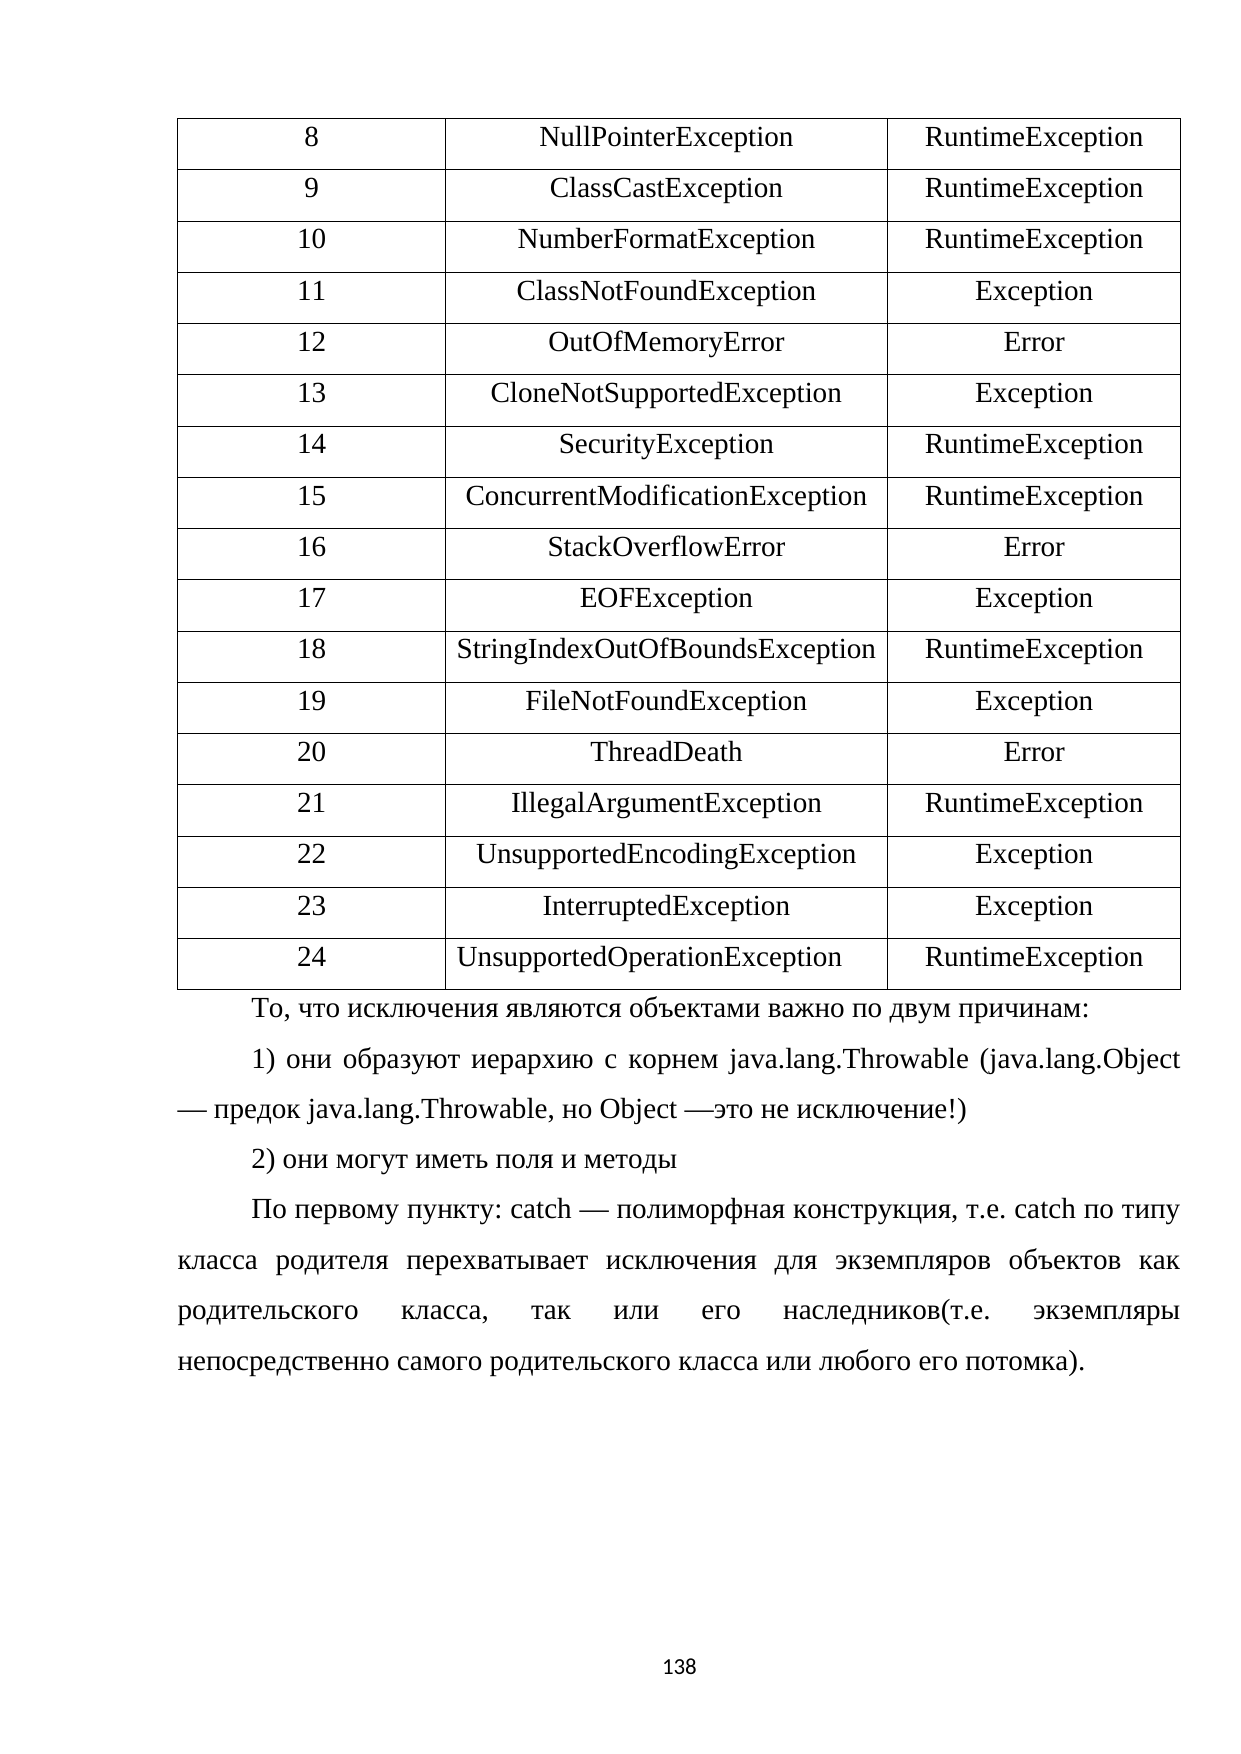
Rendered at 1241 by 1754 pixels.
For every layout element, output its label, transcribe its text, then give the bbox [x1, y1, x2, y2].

table_cell Exception [888, 375, 1180, 426]
text 2) они могут иметь поля и методы [177, 1141, 1181, 1175]
table_cell 21 [178, 785, 445, 836]
table_cell UnsupportedOperationException [446, 939, 887, 989]
table_cell FileNotFoundException [446, 683, 887, 733]
table_cell Exception [888, 837, 1180, 887]
table_cell 10 [178, 222, 445, 272]
table_cell ThreadDeath [446, 734, 887, 784]
table_cell 20 [178, 734, 445, 784]
table_cell RuntimeException [888, 478, 1180, 528]
table_cell RuntimeException [888, 170, 1180, 221]
table_cell UnsupportedEncodingException [446, 837, 887, 887]
table_cell 13 [178, 375, 445, 426]
table_cell OutOfMemoryError [446, 324, 887, 374]
table_cell RuntimeException [888, 119, 1180, 169]
table_cell RuntimeException [888, 427, 1180, 477]
table_cell StringIndexOutOfBoundsException [446, 632, 887, 682]
table_cell Error [888, 529, 1180, 579]
table_cell SecurityException [446, 427, 887, 477]
table_cell 11 [178, 273, 445, 323]
table_cell NumberFormatException [446, 222, 887, 272]
table_cell 22 [178, 837, 445, 887]
table_cell 15 [178, 478, 445, 528]
table_cell 9 [178, 170, 445, 221]
table_cell 23 [178, 888, 445, 938]
table_cell RuntimeException [888, 939, 1180, 989]
table_cell RuntimeException [888, 632, 1180, 682]
table_cell RuntimeException [888, 222, 1180, 272]
text То, что исключения являются объектами важно по двум причинам: [177, 990, 1181, 1024]
table_cell 19 [178, 683, 445, 733]
text По первому пункту: catch — полиморфная конструкция, т.е. catch по типу класса родителя перехватывает исключения для экземпляров объектов как родительского класса, так или его наследников(т.е. экземпляры непосредственно самого родительского класса или любого его потомка). [177, 1192, 1181, 1376]
table_cell 16 [178, 529, 445, 579]
table_cell Error [888, 734, 1180, 784]
table_cell Exception [888, 683, 1180, 733]
table_cell 14 [178, 427, 445, 477]
table_cell 18 [178, 632, 445, 682]
table_cell RuntimeException [888, 785, 1180, 836]
table_cell Exception [888, 888, 1180, 938]
table_cell EOFException [446, 580, 887, 631]
table_cell StackOverflowError [446, 529, 887, 579]
table_cell 17 [178, 580, 445, 631]
table_cell IllegalArgumentException [446, 785, 887, 836]
table_cell Exception [888, 273, 1180, 323]
text 1) они образуют иерархию с корнем java.lang.Throwable (java.lang.Object — предок java.lang.Throwable, но Object —это не исключение!) [177, 1041, 1181, 1124]
table_cell 8 [178, 119, 445, 169]
table_cell ConcurrentModificationException [446, 478, 887, 528]
table_cell NullPointerException [446, 119, 887, 169]
table_cell CloneNotSupportedException [446, 375, 887, 426]
table_cell ClassNotFoundException [446, 273, 887, 323]
table_cell ClassCastException [446, 170, 887, 221]
table_cell 24 [178, 939, 445, 989]
table_cell 12 [178, 324, 445, 374]
table_cell Exception [888, 580, 1180, 631]
table_cell Error [888, 324, 1180, 374]
table_cell InterruptedException [446, 888, 887, 938]
